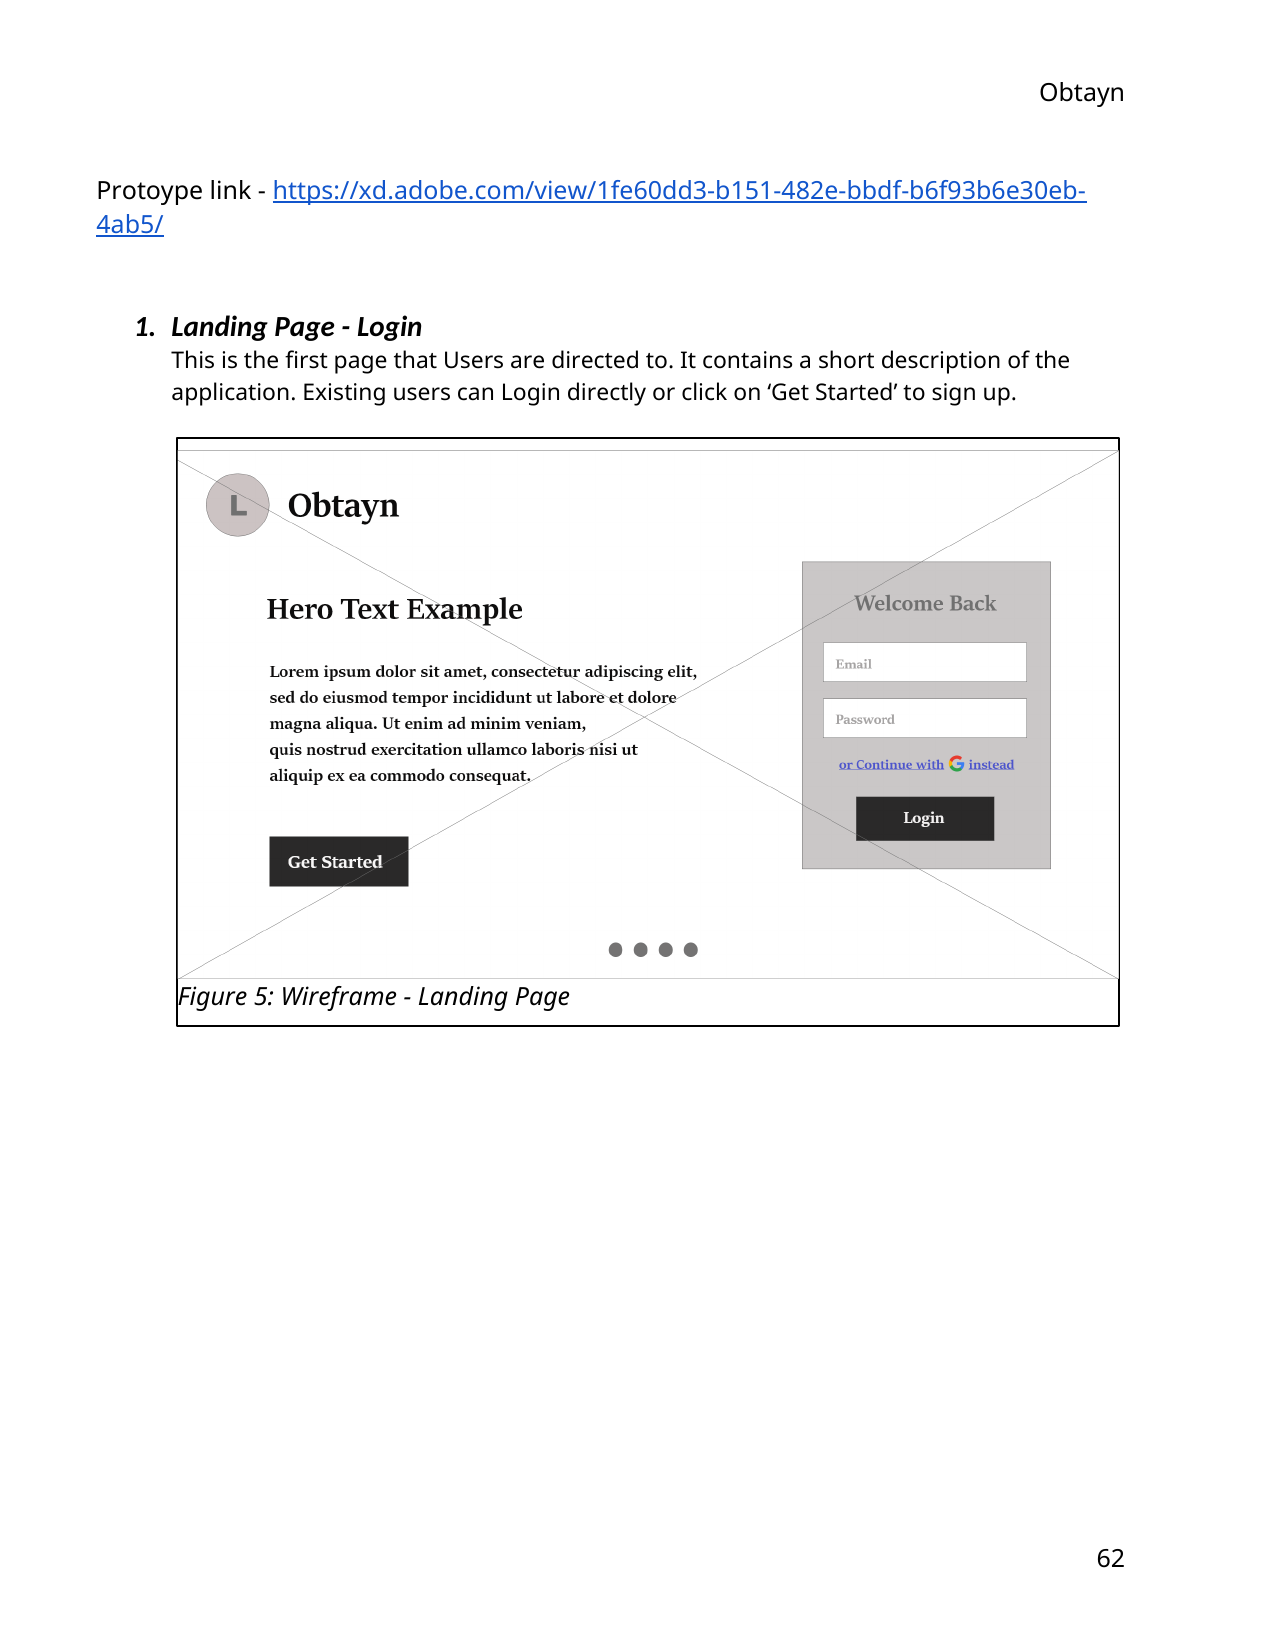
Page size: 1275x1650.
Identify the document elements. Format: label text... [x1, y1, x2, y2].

subtitle Landing Page - Login [134, 308, 1125, 344]
text This is the first page that Users are directed to. It contains a short description of the application. Existing users can Login directly or click on ‘Get Started’ to sign up. [171, 344, 1125, 407]
text Protoype link - https://xd.adobe.com/view/1fe60dd3-b151-482e-bbdf-b6f93b6e30eb-4ab5/ [96, 172, 1125, 240]
picture [177, 450, 1119, 979]
